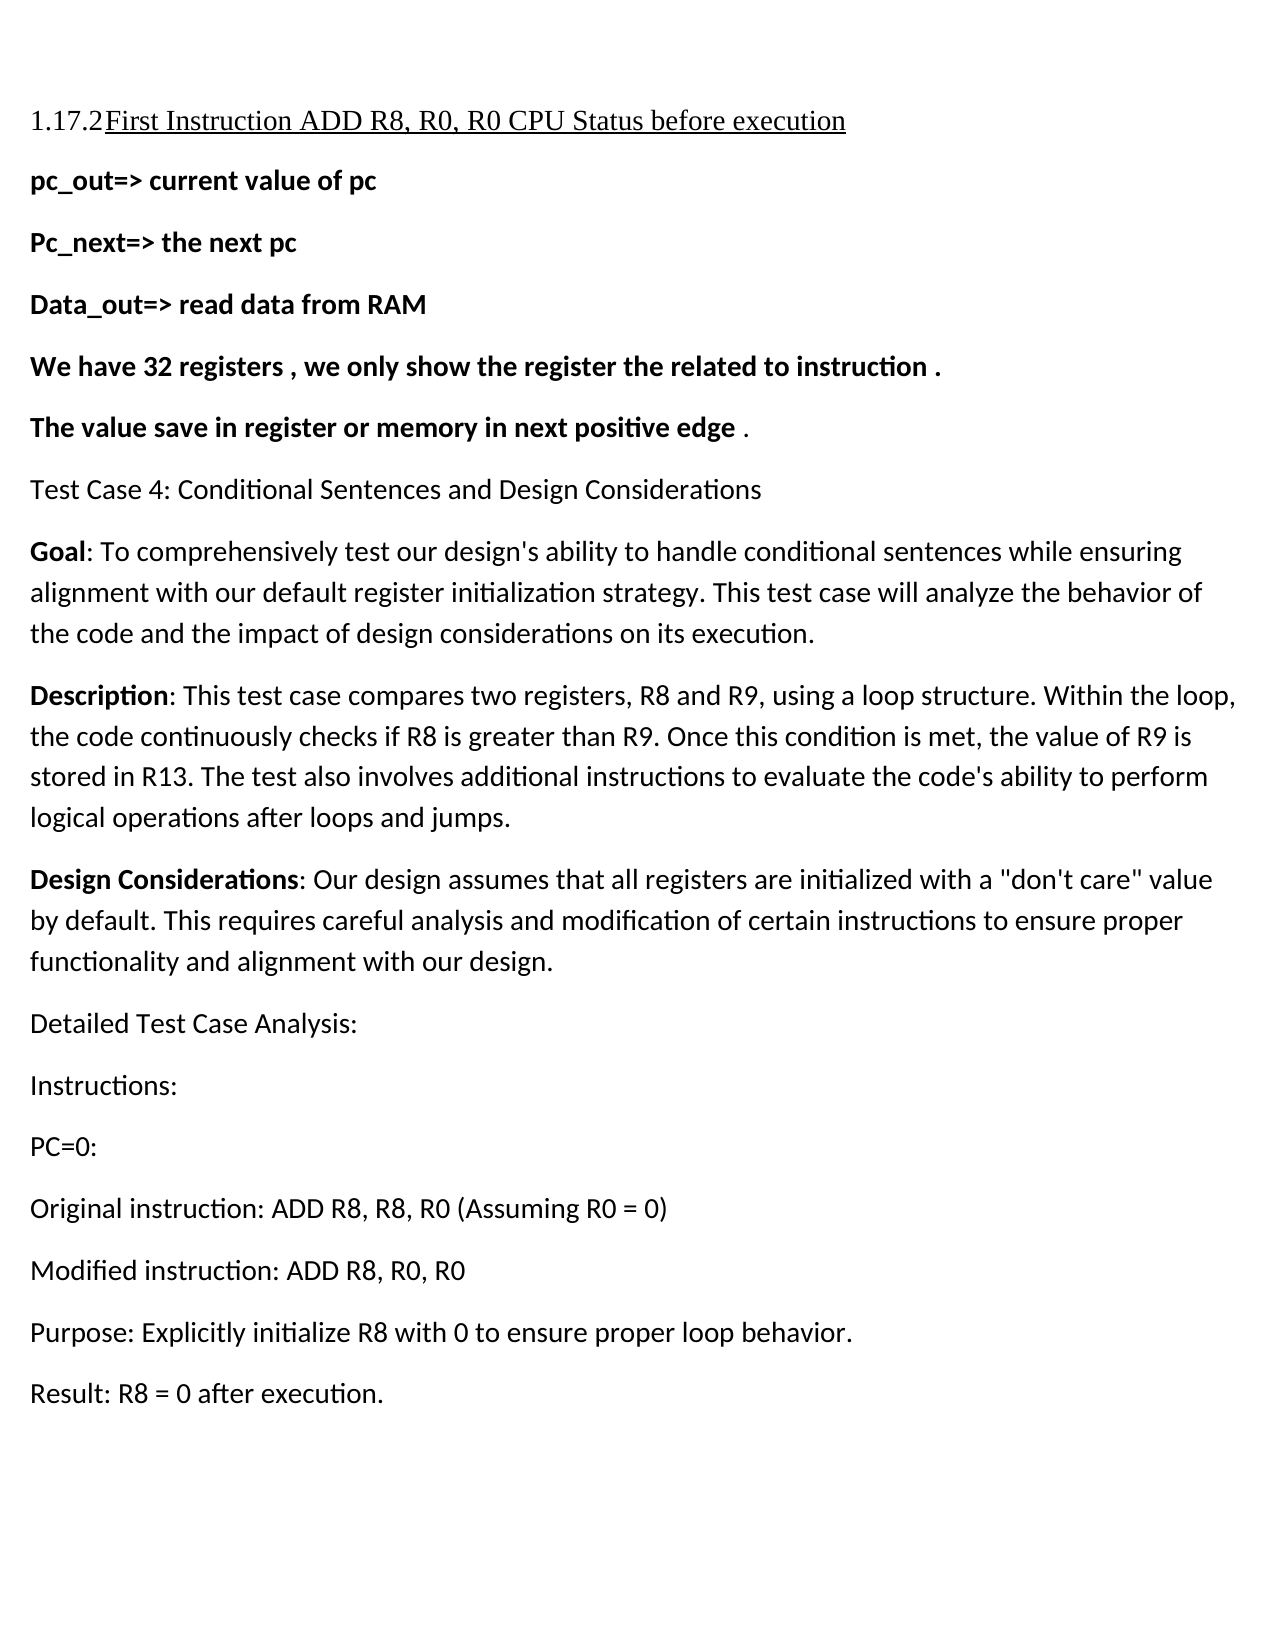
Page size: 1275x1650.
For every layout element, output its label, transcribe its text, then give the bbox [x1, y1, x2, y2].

text Pc_next=> the next pc [30, 224, 1245, 260]
text Original instruction: ADD R8, R8, R0 (Assuming R0 = 0) [30, 1190, 1245, 1226]
text Purpose: Explicitly initialize R8 with 0 to ensure proper loop behavior. [30, 1314, 1245, 1349]
text Modified instruction: ADD R8, R0, R0 [30, 1252, 1245, 1288]
subtitle First Instruction ADD R8, R0, R0 CPU Status before execution [30, 103, 1245, 137]
text Instructions: [30, 1067, 1245, 1102]
text We have 32 registers , we only show the register the related to instruction . [30, 348, 1245, 383]
text The value save in register or memory in next positive edge . [30, 409, 1245, 445]
text Design Considerations: Our design assumes that all registers are initialized with a "don't care" value by default. This requires careful analysis and modification of certain instructions to ensure proper functionality and alignment with our design. [30, 861, 1245, 979]
text pc_out=> current value of pc [30, 162, 1245, 198]
text Detailed Test Case Analysis: [30, 1005, 1245, 1041]
text PC=0: [30, 1128, 1245, 1164]
text Data_out=> read data from RAM [30, 286, 1245, 322]
text Description: This test case compares two registers, R8 and R9, using a loop structure. Within the loop, the code continuously checks if R8 is greater than R9. Once this condition is met, the value of R9 is stored in R13. The test also involves additional instructions to evaluate the code's ability to perform logical operations after loops and jumps. [30, 677, 1245, 835]
text Goal: To comprehensively test our design's ability to handle conditional sentences while ensuring alignment with our default register initialization strategy. This test case will analyze the behavior of the code and the impact of design considerations on its execution. [30, 533, 1245, 651]
text Test Case 4: Conditional Sentences and Design Considerations [30, 471, 1245, 507]
text Result: R8 = 0 after execution. [30, 1376, 1245, 1411]
